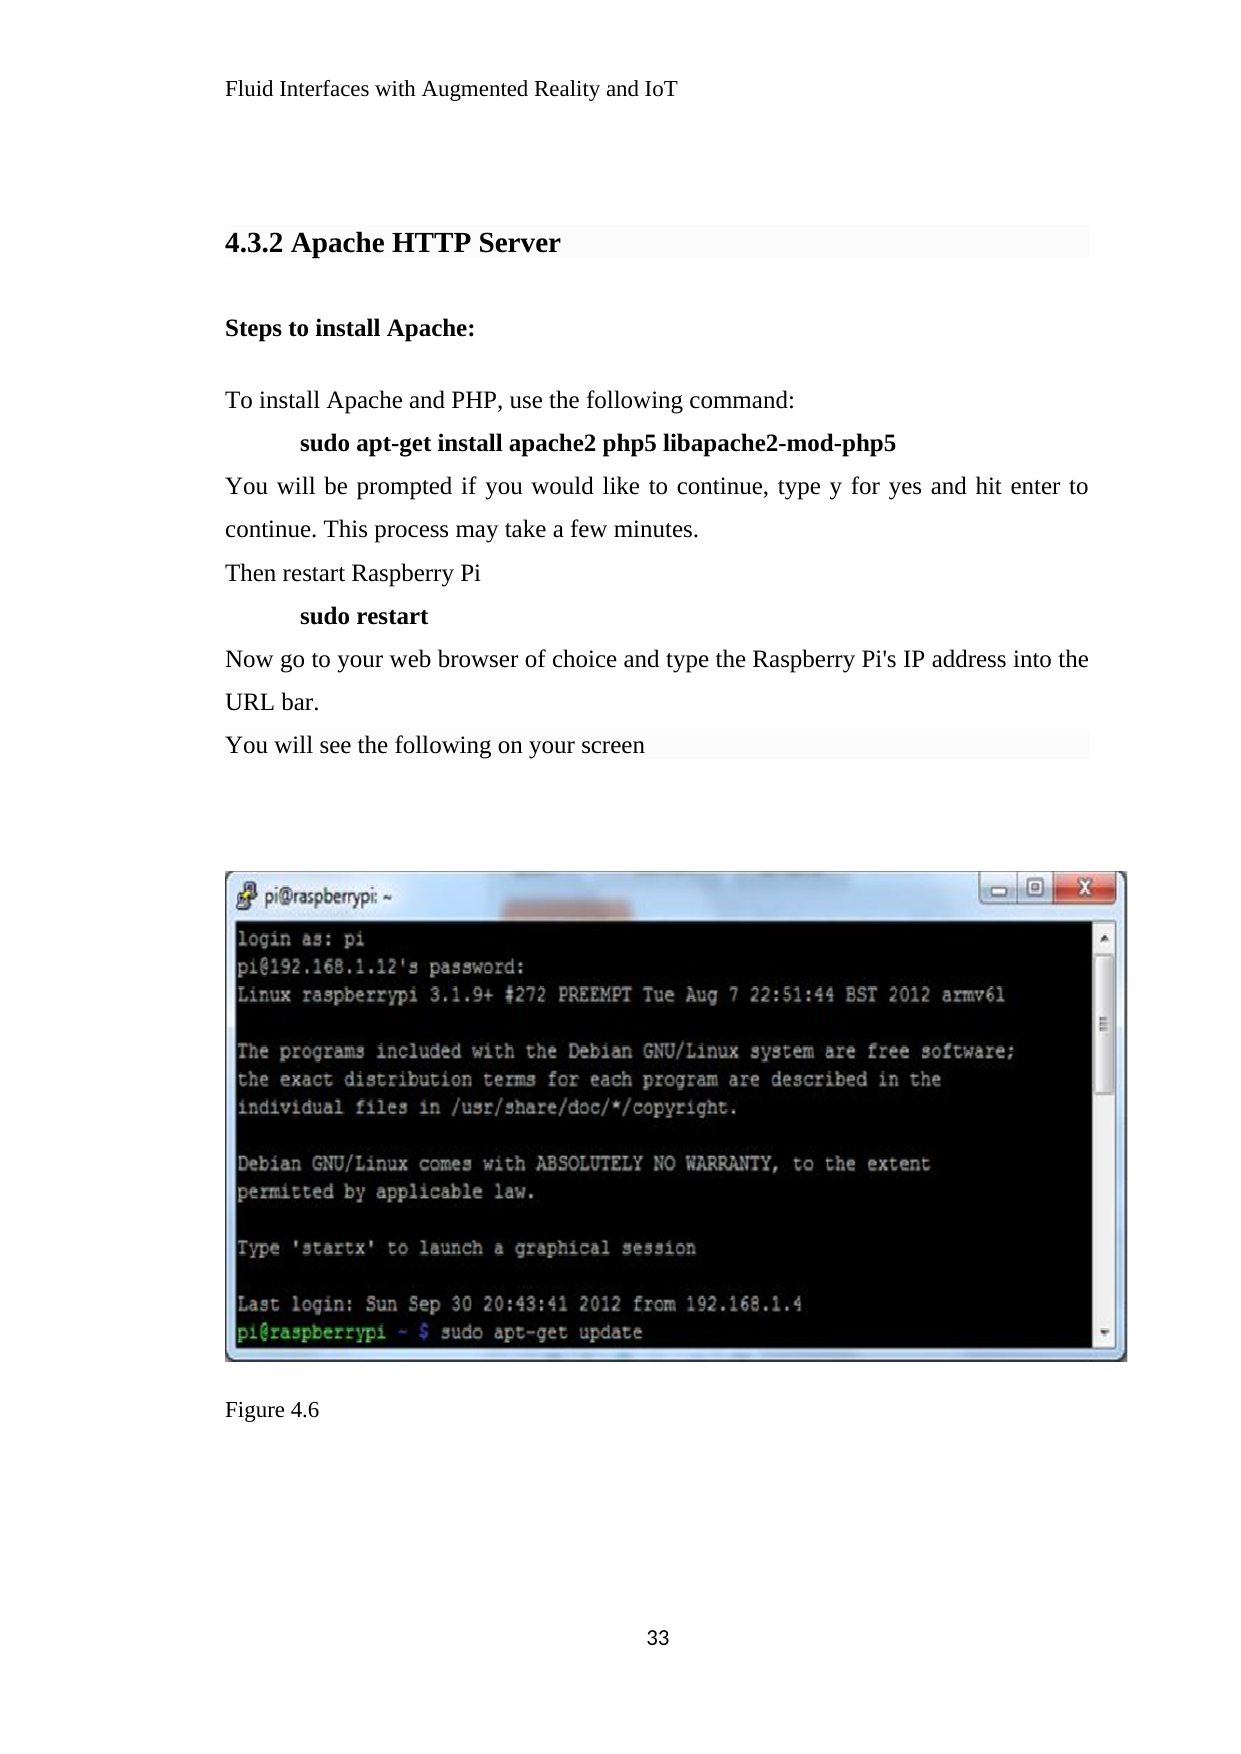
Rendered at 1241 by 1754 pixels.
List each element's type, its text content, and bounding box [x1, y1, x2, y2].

text Figure 4.6 [225, 1396, 1090, 1422]
text sudo apt-get install apache2 php5 libapache2-mod-php5 [300, 428, 1090, 457]
text Steps to install Apache: [225, 313, 1090, 342]
text To install Apache and PHP, use the following command: [225, 385, 1090, 414]
picture [225, 871, 1128, 1362]
text You will be prompted if you would like to continue, type y for yes and hit enter to continue. This process may take a few minutes. [225, 471, 1090, 543]
text Now go to your web browser of choice and type the Raspberry Pi's IP address into the URL bar. [225, 644, 1090, 716]
text You will see the following on your screen [225, 730, 1090, 759]
text sudo restart [300, 601, 1090, 629]
text 4.3.2 Apache HTTP Server [225, 225, 1090, 258]
text Then restart Raspberry Pi [225, 558, 1090, 586]
